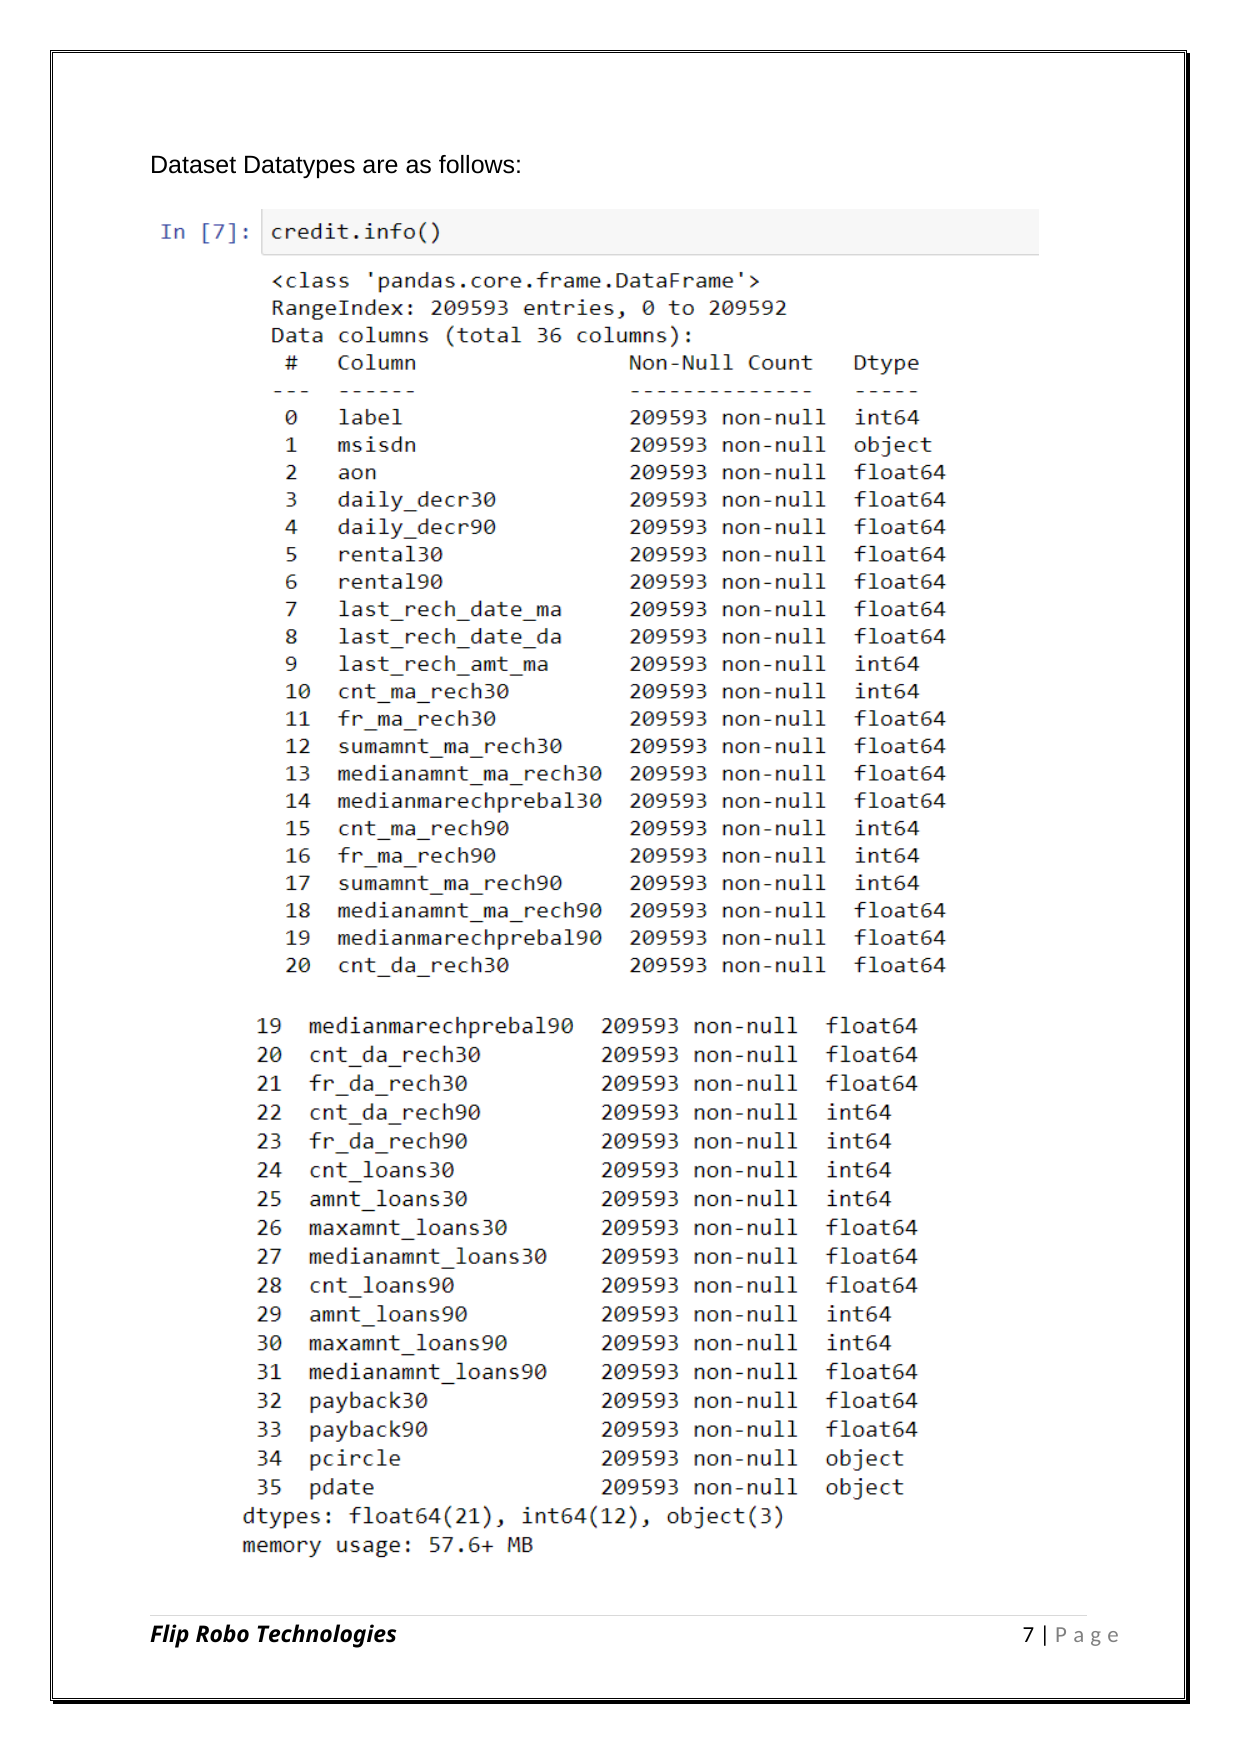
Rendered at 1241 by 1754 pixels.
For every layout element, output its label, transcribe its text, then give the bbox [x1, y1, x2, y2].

text Dataset Datatypes are as follows: [150, 150, 1087, 179]
picture [150, 209, 1039, 983]
picture [225, 1012, 990, 1566]
